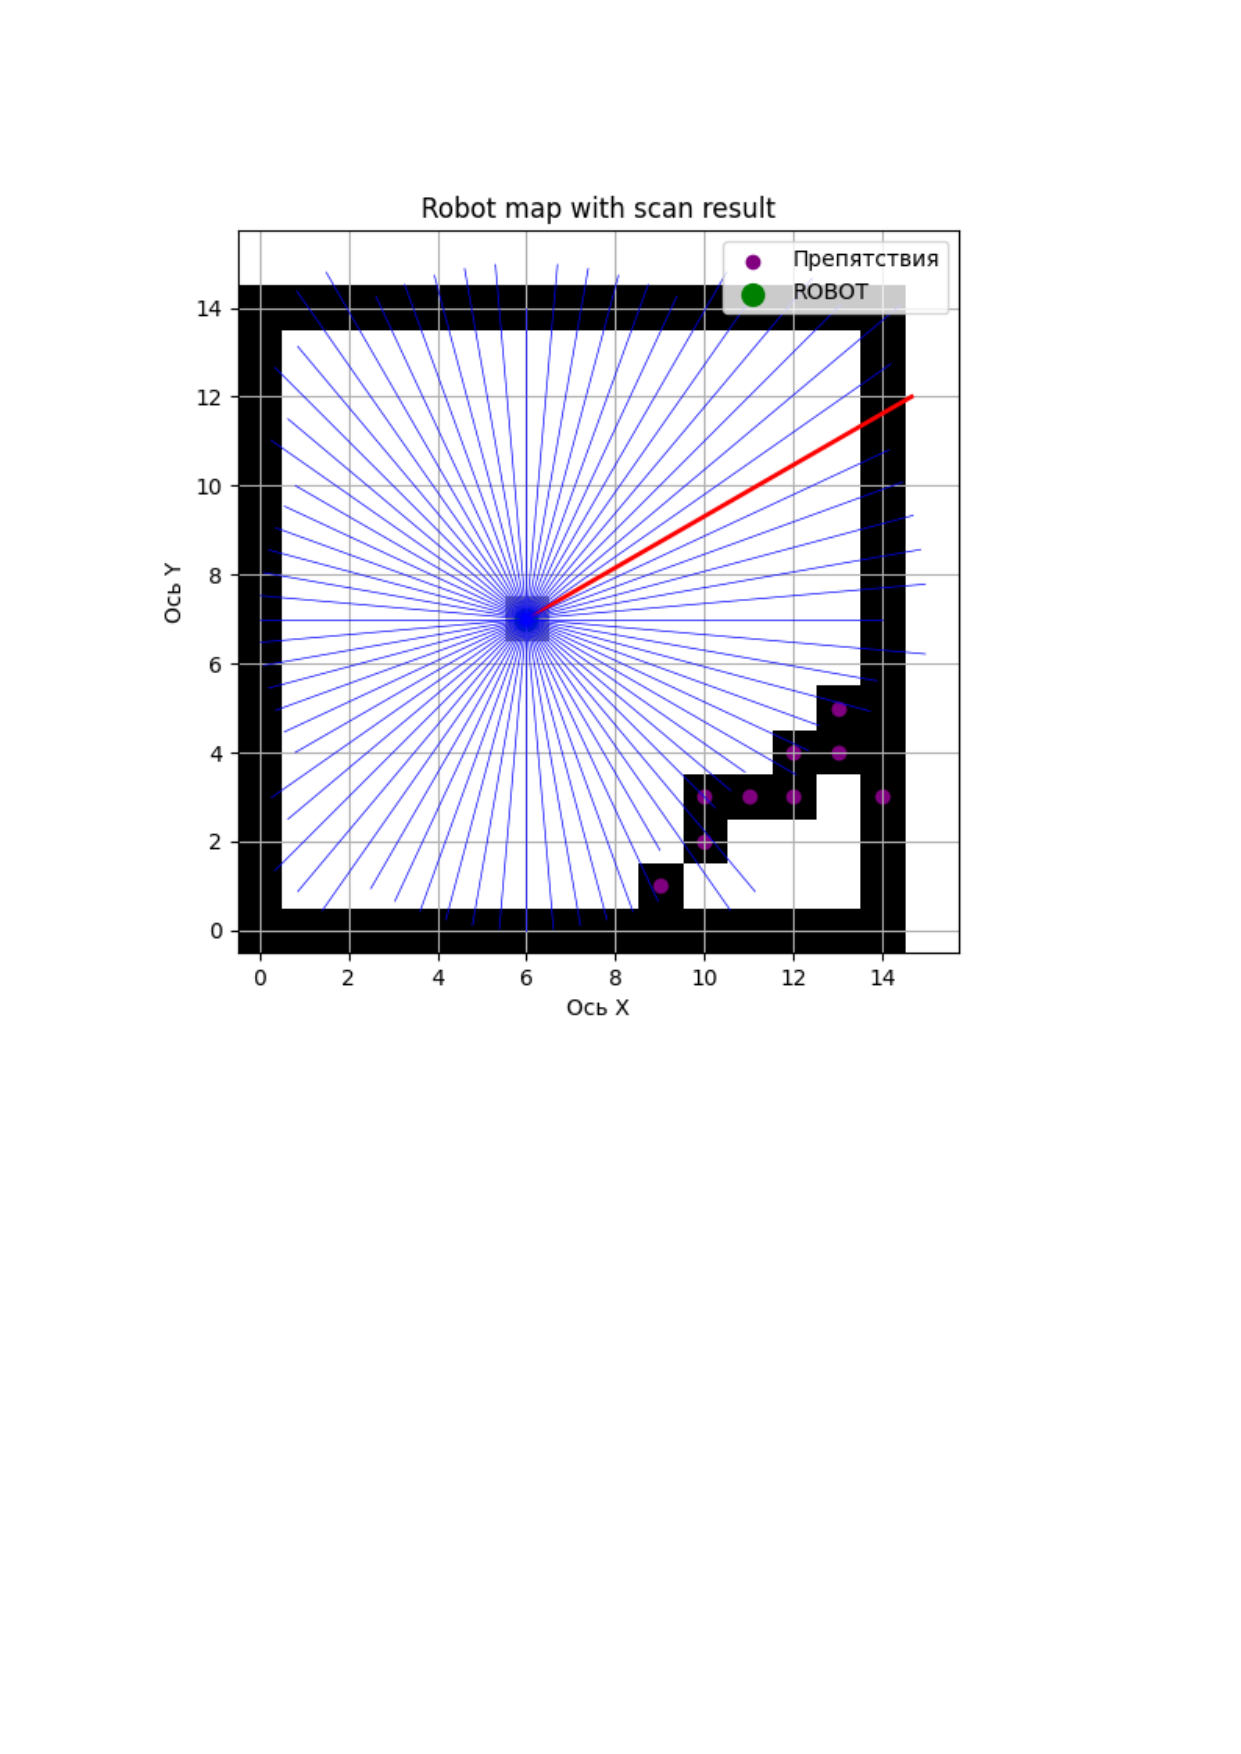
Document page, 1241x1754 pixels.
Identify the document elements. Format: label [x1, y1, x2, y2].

picture [118, 118, 1056, 1056]
